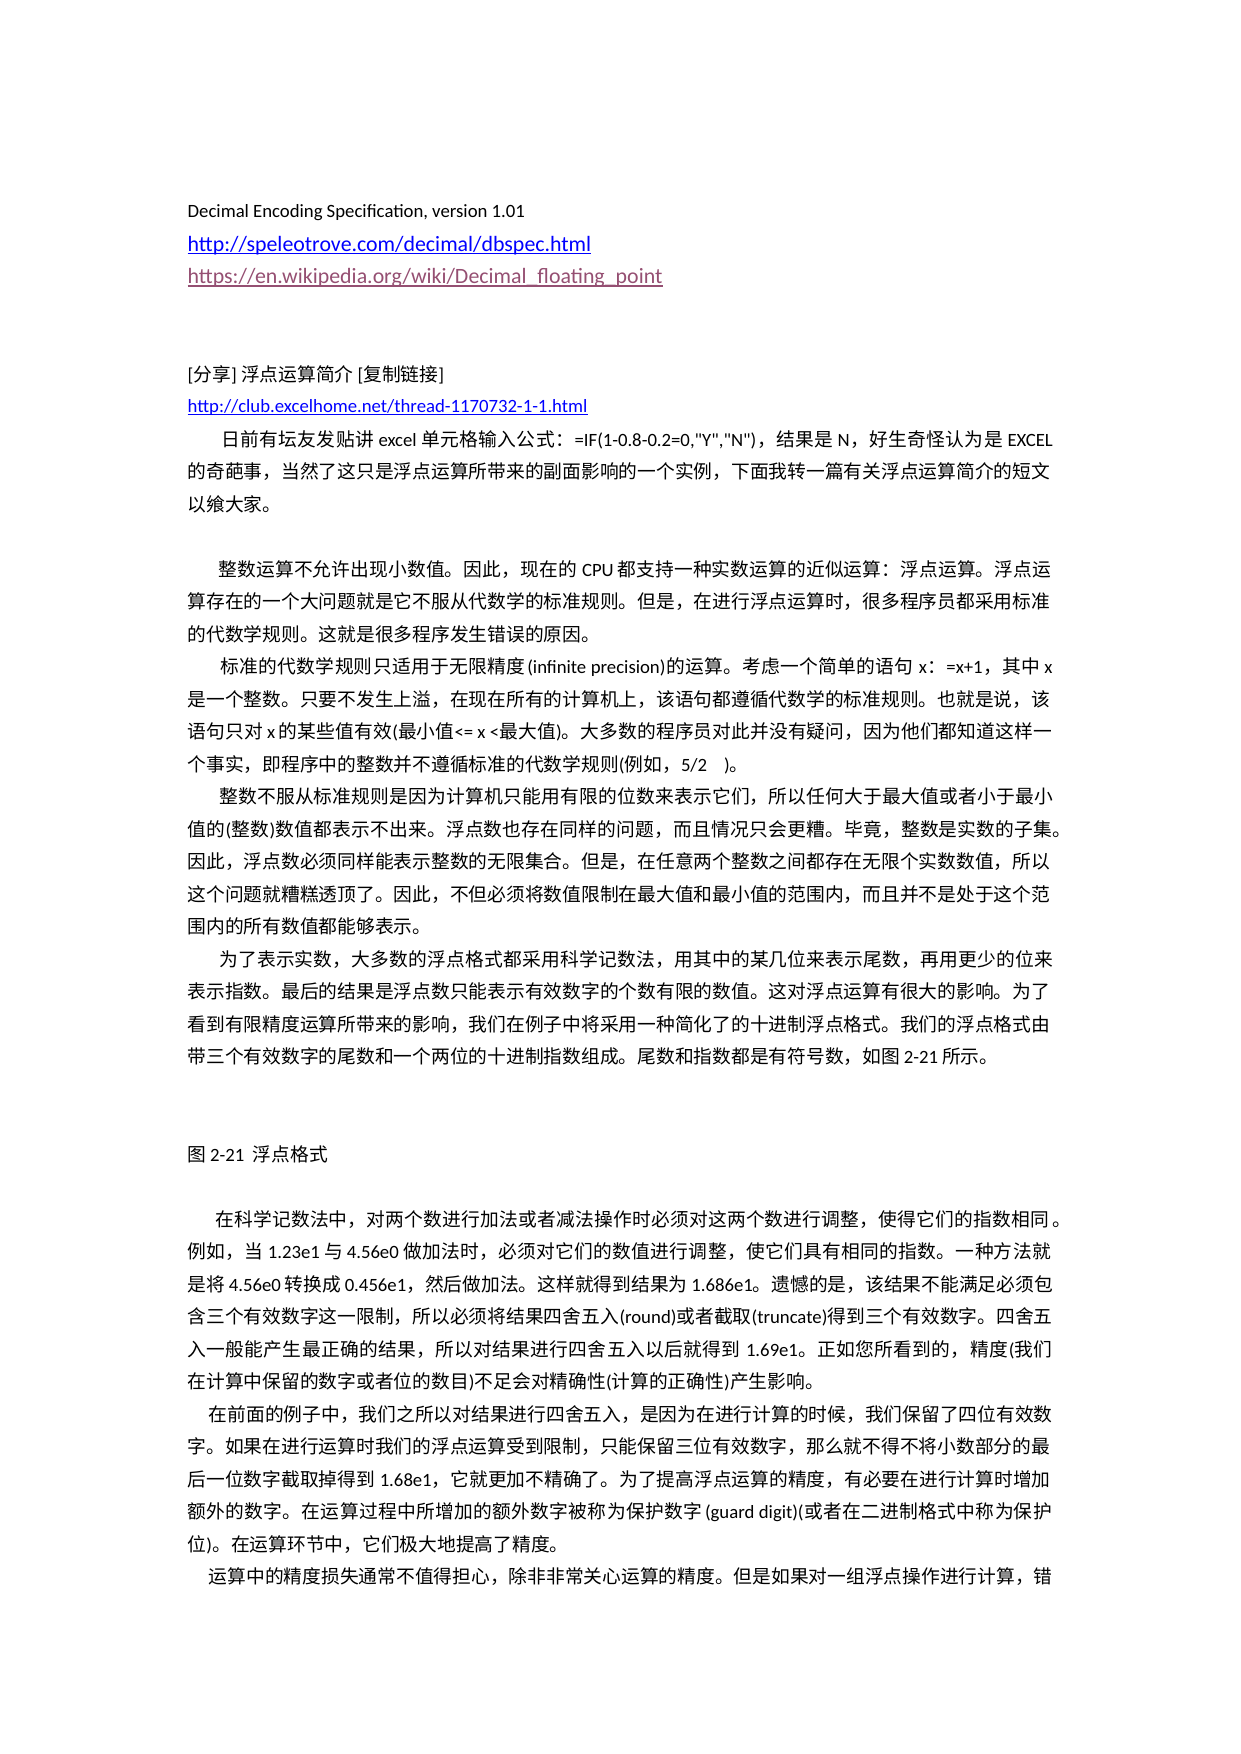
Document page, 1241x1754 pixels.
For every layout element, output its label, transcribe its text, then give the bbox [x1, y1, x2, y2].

text Decimal Encoding Specification, version 1.01 [187, 194, 1053, 227]
text 在科学记数法中，对两个数进行加法或者减法操作时必须对这两个数进行调整，使得它们的指数相同。例如，当1.23e1与4.56e0做加法时，必须对它们的数值进行调整，使它们具有相同的指数。一种方法就是将4.56e0转换成0.456e1，然后做加法。这样就得到结果为1.686e1。遗憾的是，该结果不能满足必须包含三个有效数字这一限制，所以必须将结果四舍五入(round)或者截取(truncate)得到三个有效数字。四舍五入一般能产生最正确的结果，所以对结果进行四舍五入以后就得到1.69e1。正如您所看到的，精度(我们在计算中保留的数字或者位的数目)不足会对精确性(计算的正确性)产生影响。 [187, 1202, 1053, 1397]
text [187, 1559, 1053, 1592]
text 图2-21 浮点格式 [187, 1137, 1053, 1169]
text http://club.excelhome.net/thread-1170732-1-1.html [187, 389, 1053, 422]
text 整数运算不允许出现小数值。因此，现在的CPU都支持一种实数运算的近似运算：浮点运算。浮点运算存在的一个大问题就是它不服从代数学的标准规则。但是，在进行浮点运算时，很多程序员都采用标准的代数学规则。这就是很多程序发生错误的原因。 [187, 552, 1053, 649]
text 在前面的例子中，我们之所以对结果进行四舍五入，是因为在进行计算的时候，我们保留了四位有效数字。如果在进行运算时我们的浮点运算受到限制，只能保留三位有效数字，那么就不得不将小数部分的最后一位数字截取掉得到1.68e1，它就更加不精确了。为了提高浮点运算的精度，有必要在进行计算时增加额外的数字。在运算过程中所增加的额外数字被称为保护数字(guard digit)(或者在二进制格式中称为保护位)。在运算环节中，它们极大地提高了精度。 [187, 1397, 1053, 1559]
text http://speleotrove.com/decimal/dbspec.html [187, 227, 1053, 259]
text 为了表示实数，大多数的浮点格式都采用科学记数法，用其中的某几位来表示尾数，再用更少的位来表示指数。最后的结果是浮点数只能表示有效数字的个数有限的数值。这对浮点运算有很大的影响。为了看到有限精度运算所带来的影响，我们在例子中将采用一种简化了的十进制浮点格式。我们的浮点格式由带三个有效数字的尾数和一个两位的十进制指数组成。尾数和指数都是有符号数，如图2-21所示。 [187, 942, 1053, 1072]
text 整数不服从标准规则是因为计算机只能用有限的位数来表示它们，所以任何大于最大值或者小于最小值的(整数)数值都表示不出来。浮点数也存在同样的问题，而且情况只会更糟。毕竟，整数是实数的子集。因此，浮点数必须同样能表示整数的无限集合。但是，在任意两个整数之间都存在无限个实数数值，所以这个问题就糟糕透顶了。因此，不但必须将数值限制在最大值和最小值的范围内，而且并不是处于这个范围内的所有数值都能够表示。 [187, 779, 1053, 942]
text [分享] 浮点运算简介 [复制链接] [187, 357, 1053, 389]
text 标准的代数学规则只适用于无限精度(infinite precision)的运算。考虑一个简单的语句x：=x+1，其中x是一个整数。只要不发生上溢，在现在所有的计算机上，该语句都遵循代数学的标准规则。也就是说，该语句只对x的某些值有效(最小值<= x <最大值)。大多数的程序员对此并没有疑问，因为他们都知道这样一个事实，即程序中的整数并不遵循标准的代数学规则(例如，5/2 )。 [187, 649, 1053, 779]
text https://en.wikipedia.org/wiki/Decimal_floating_point [187, 259, 1053, 292]
text 日前有坛友发贴讲excel单元格输入公式：=IF(1-0.8-0.2=0,"Y","N")，结果是N，好生奇怪认为是EXCEL的奇葩事，当然了这只是浮点运算所带来的副面影响的一个实例，下面我转一篇有关浮点运算简介的短文以飨大家。 [187, 422, 1053, 519]
